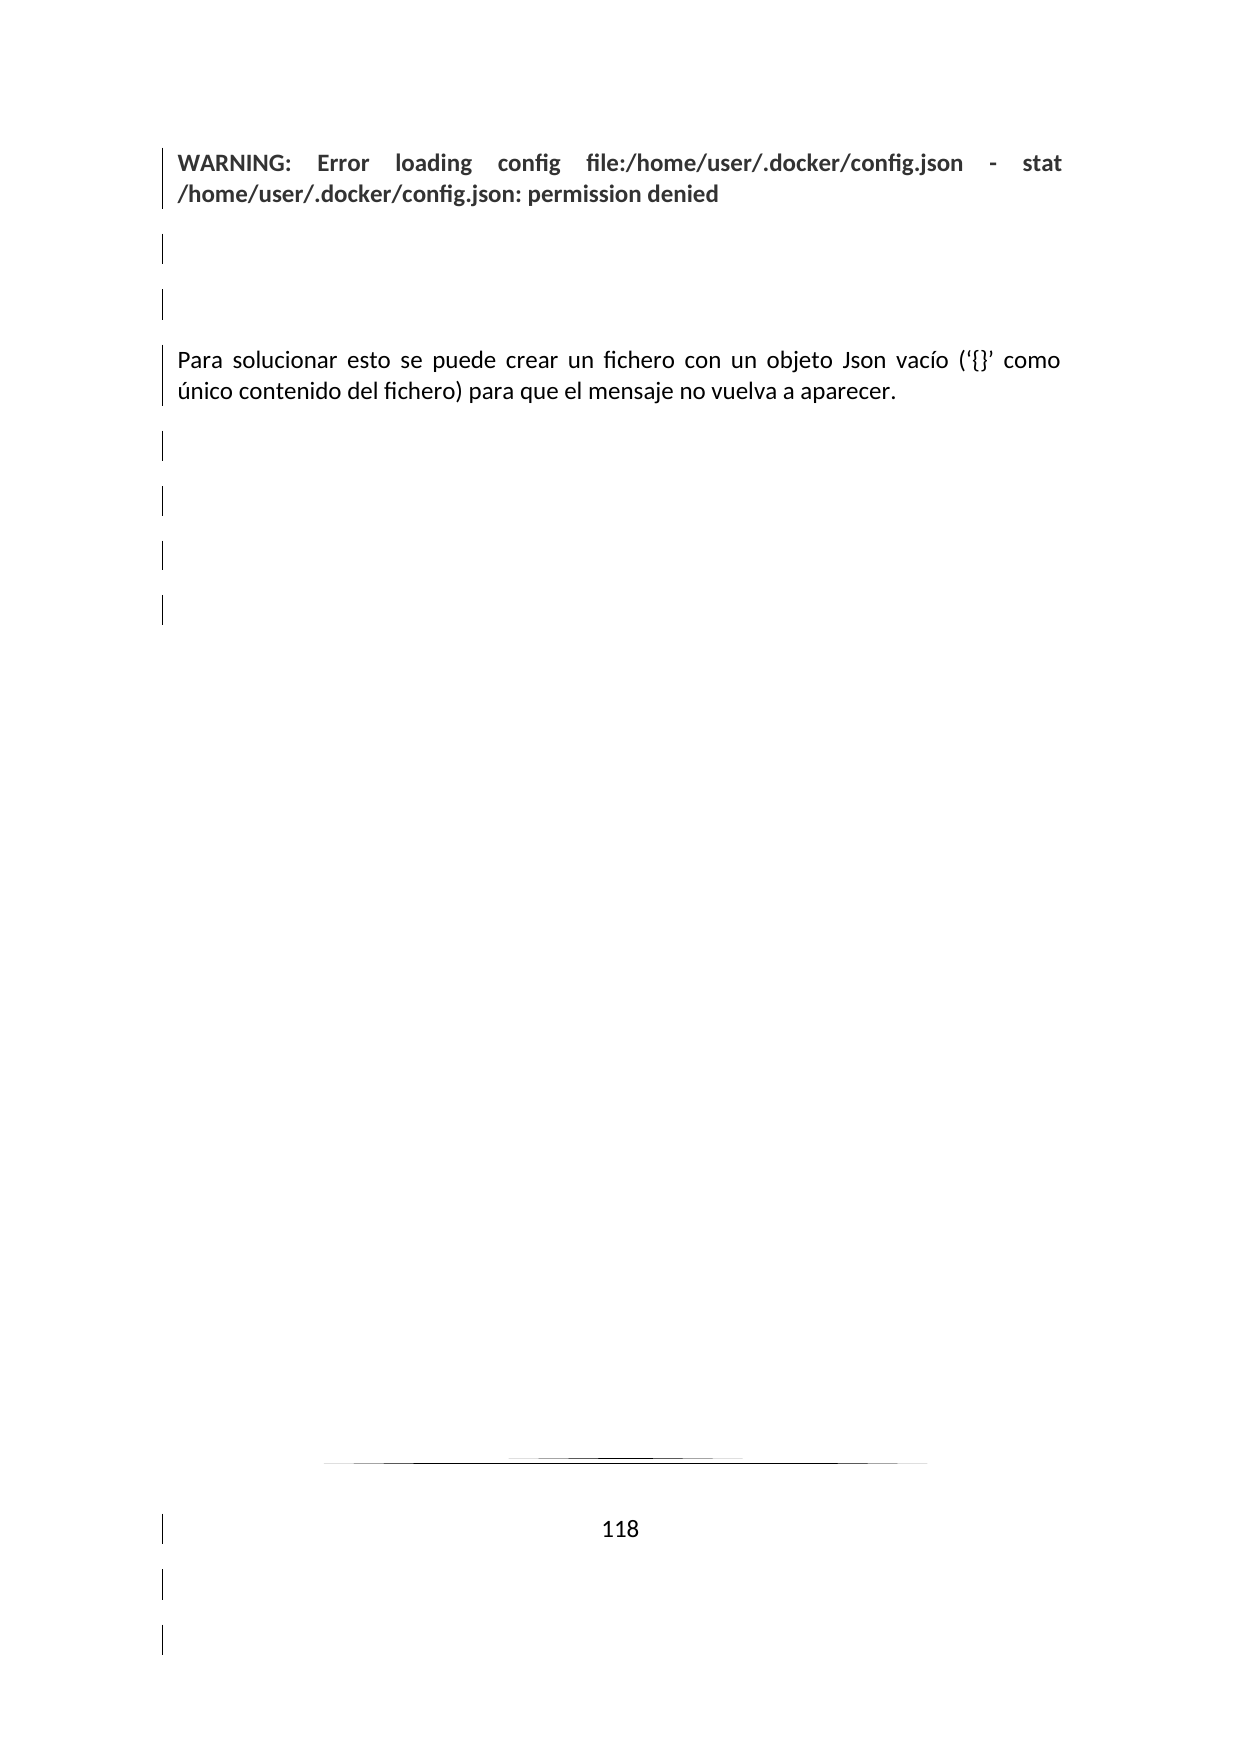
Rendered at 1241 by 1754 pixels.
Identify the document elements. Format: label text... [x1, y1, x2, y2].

text Para solucionar esto se puede crear un fichero con un objeto Json vacío (‘{}’ como único contenido del fichero) para que el mensaje no vuelva a aparecer. [177, 345, 1063, 406]
text WARNING: Error loading config file:/home/user/.docker/config.json - stat /home/user/.docker/config.json: permission denied [177, 148, 1063, 209]
